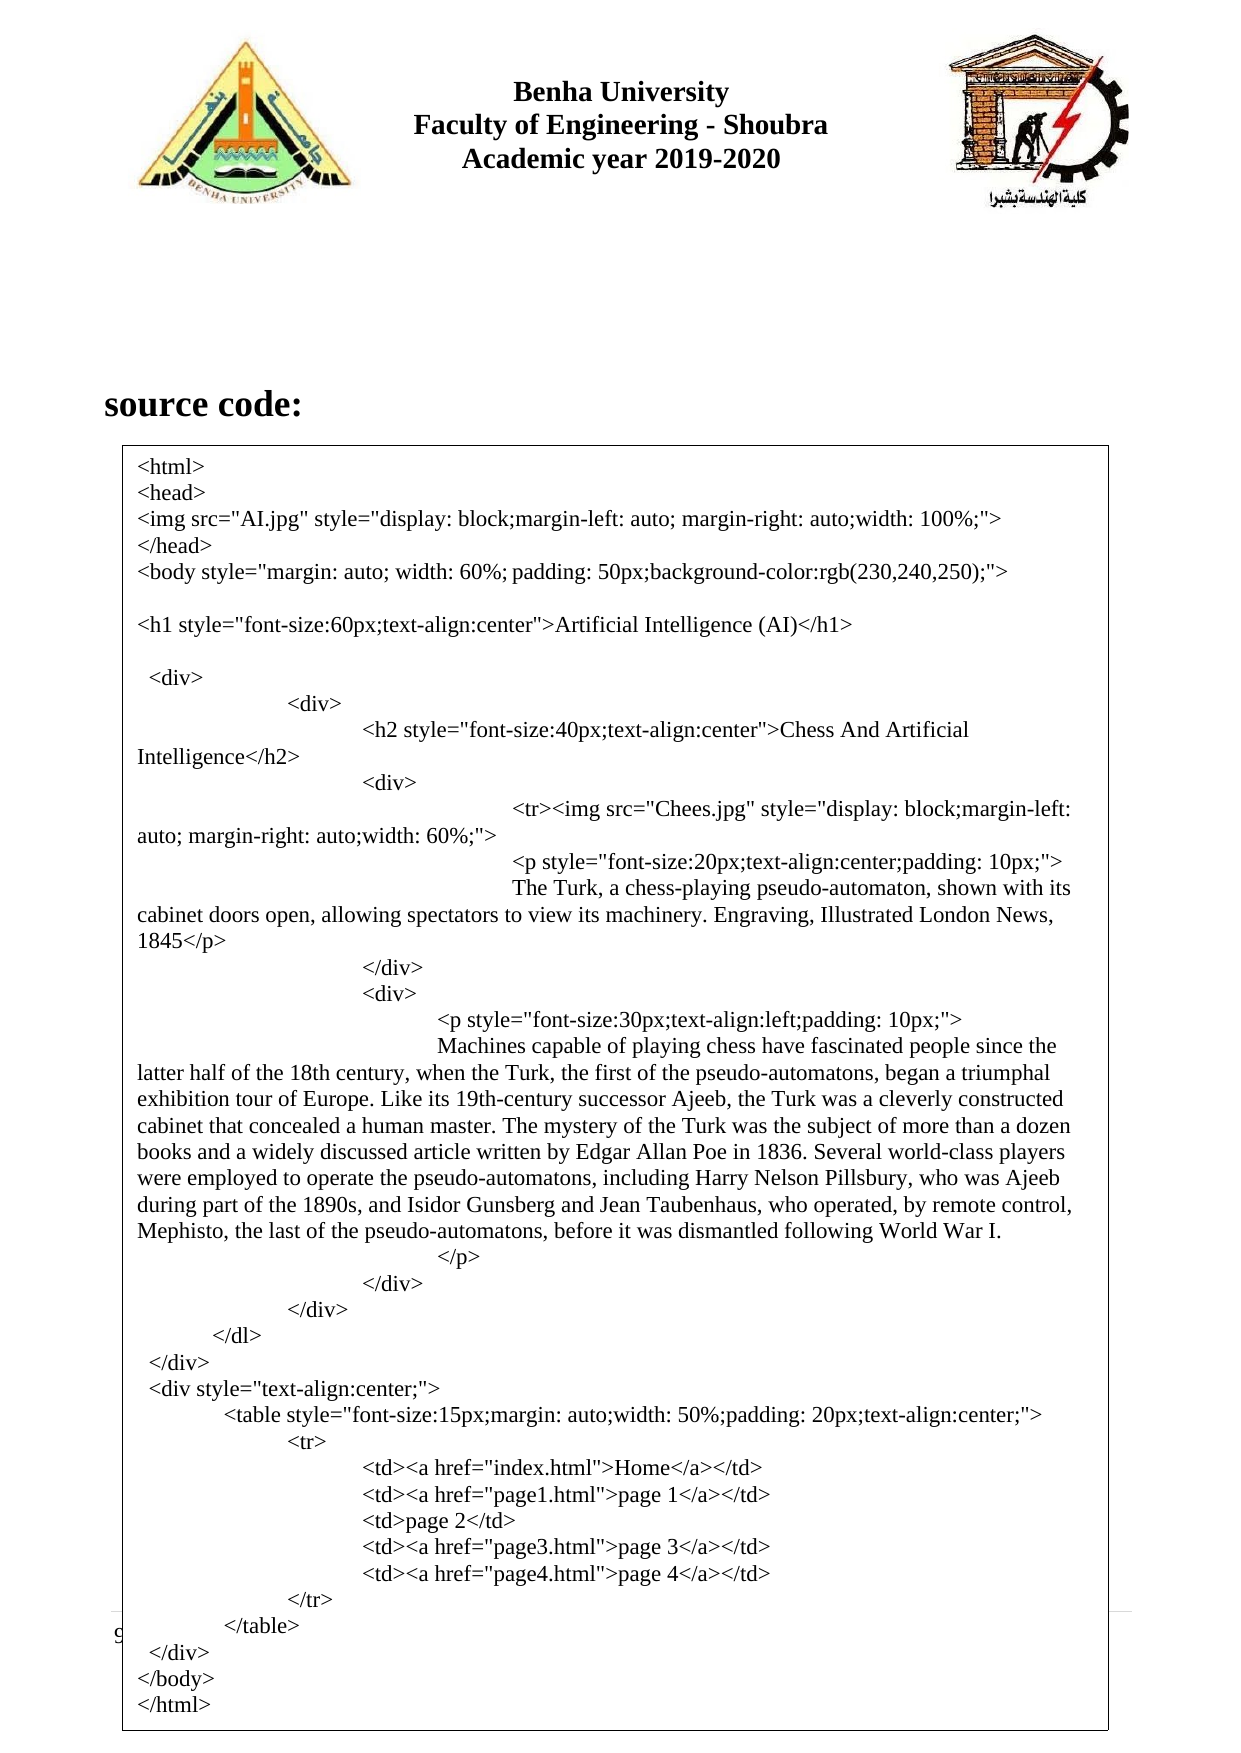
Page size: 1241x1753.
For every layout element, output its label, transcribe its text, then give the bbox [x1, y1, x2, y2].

subtitle source code: [29, 382, 1151, 425]
picture [938, 28, 1129, 214]
picture [127, 30, 362, 204]
